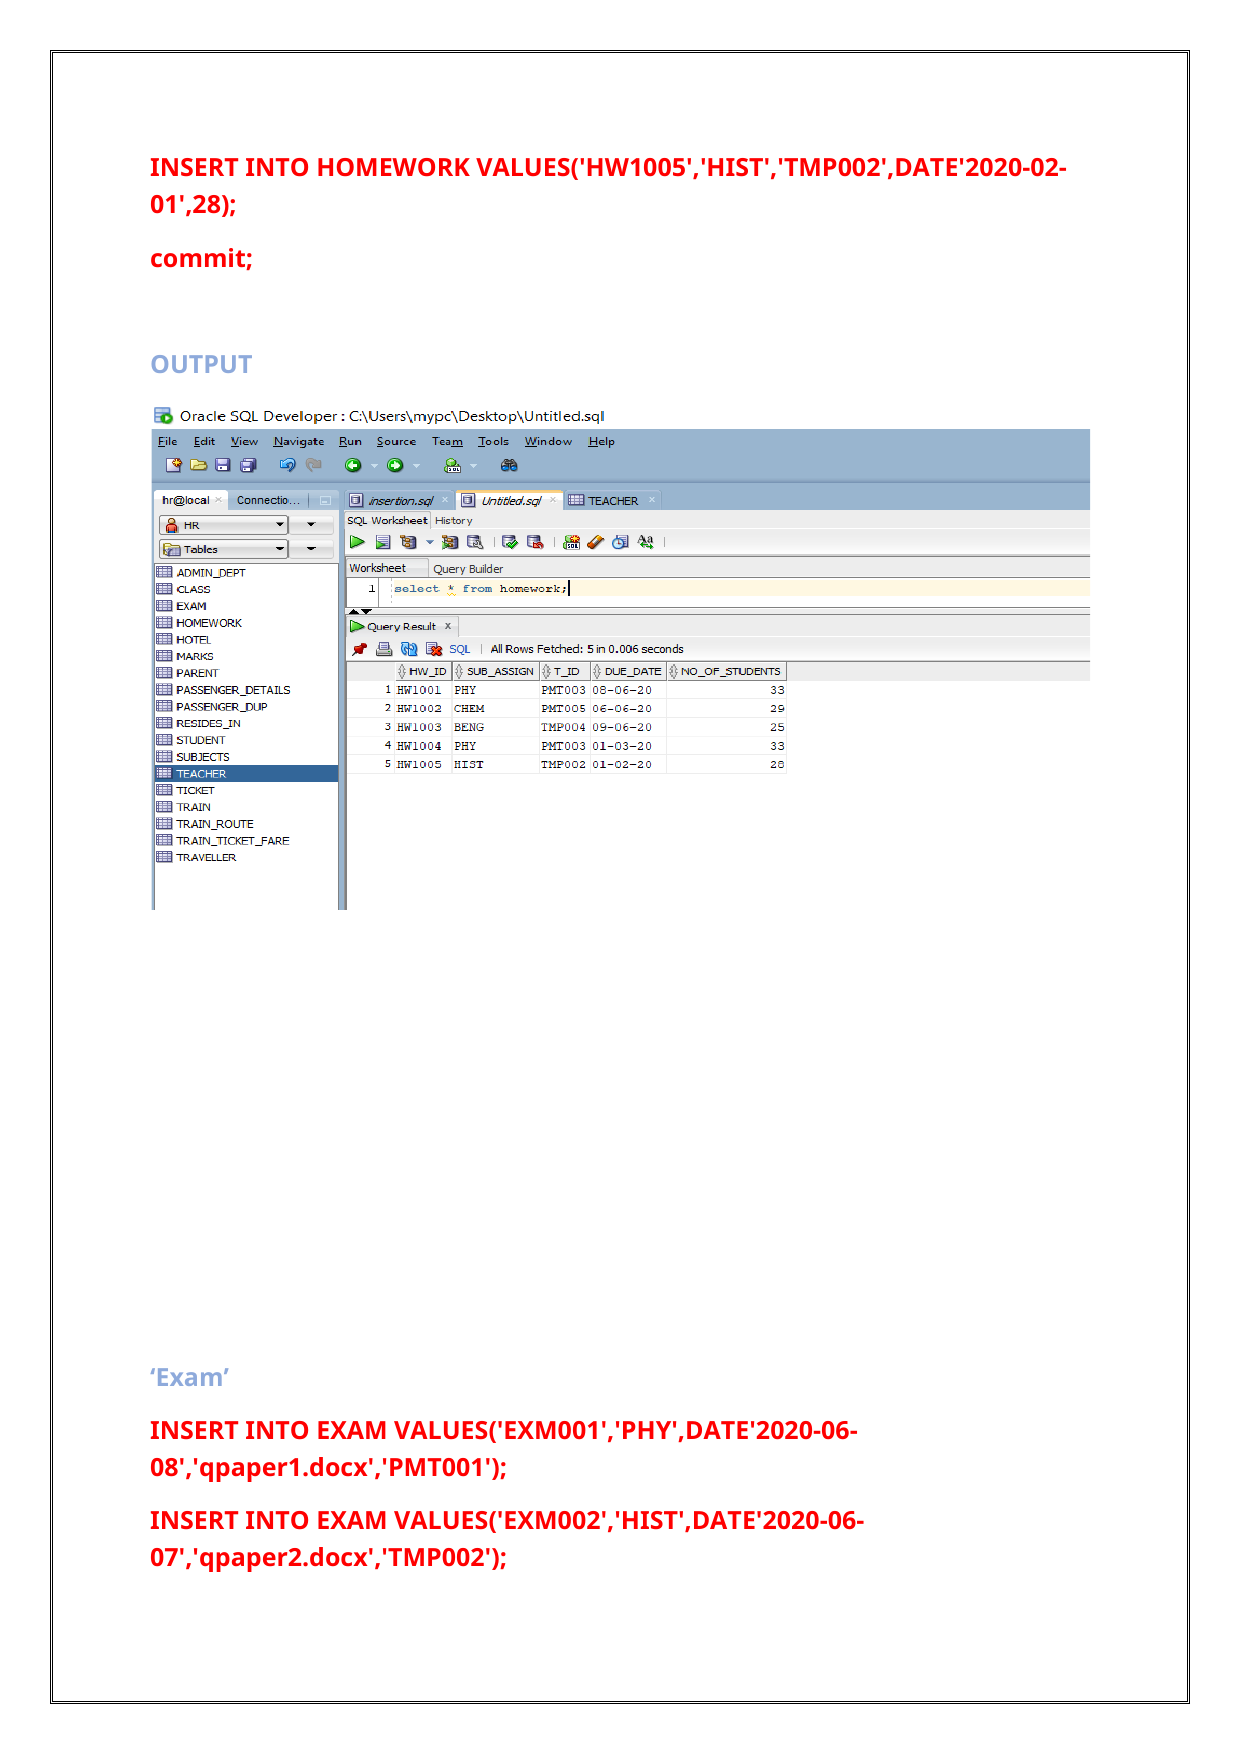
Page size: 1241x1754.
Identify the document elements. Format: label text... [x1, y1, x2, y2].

text INSERT INTO HOMEWORK VALUES('HW1005','HIST','TMP002',DATE'2020-02-01',28); [150, 150, 1090, 221]
text commit; [150, 240, 1090, 274]
text INSERT INTO EXAM VALUES('EXM002','HIST',DATE'2020-06-07','qpaper2.docx','TMP002'); [150, 1503, 1090, 1574]
picture [151, 403, 1091, 910]
text OUTPUT [150, 347, 1090, 381]
text INSERT INTO EXAM VALUES('EXM001','PHY',DATE'2020-06-08','qpaper1.docx','PMT001'); [150, 1413, 1090, 1484]
text ‘Exam’ [150, 1359, 1090, 1393]
